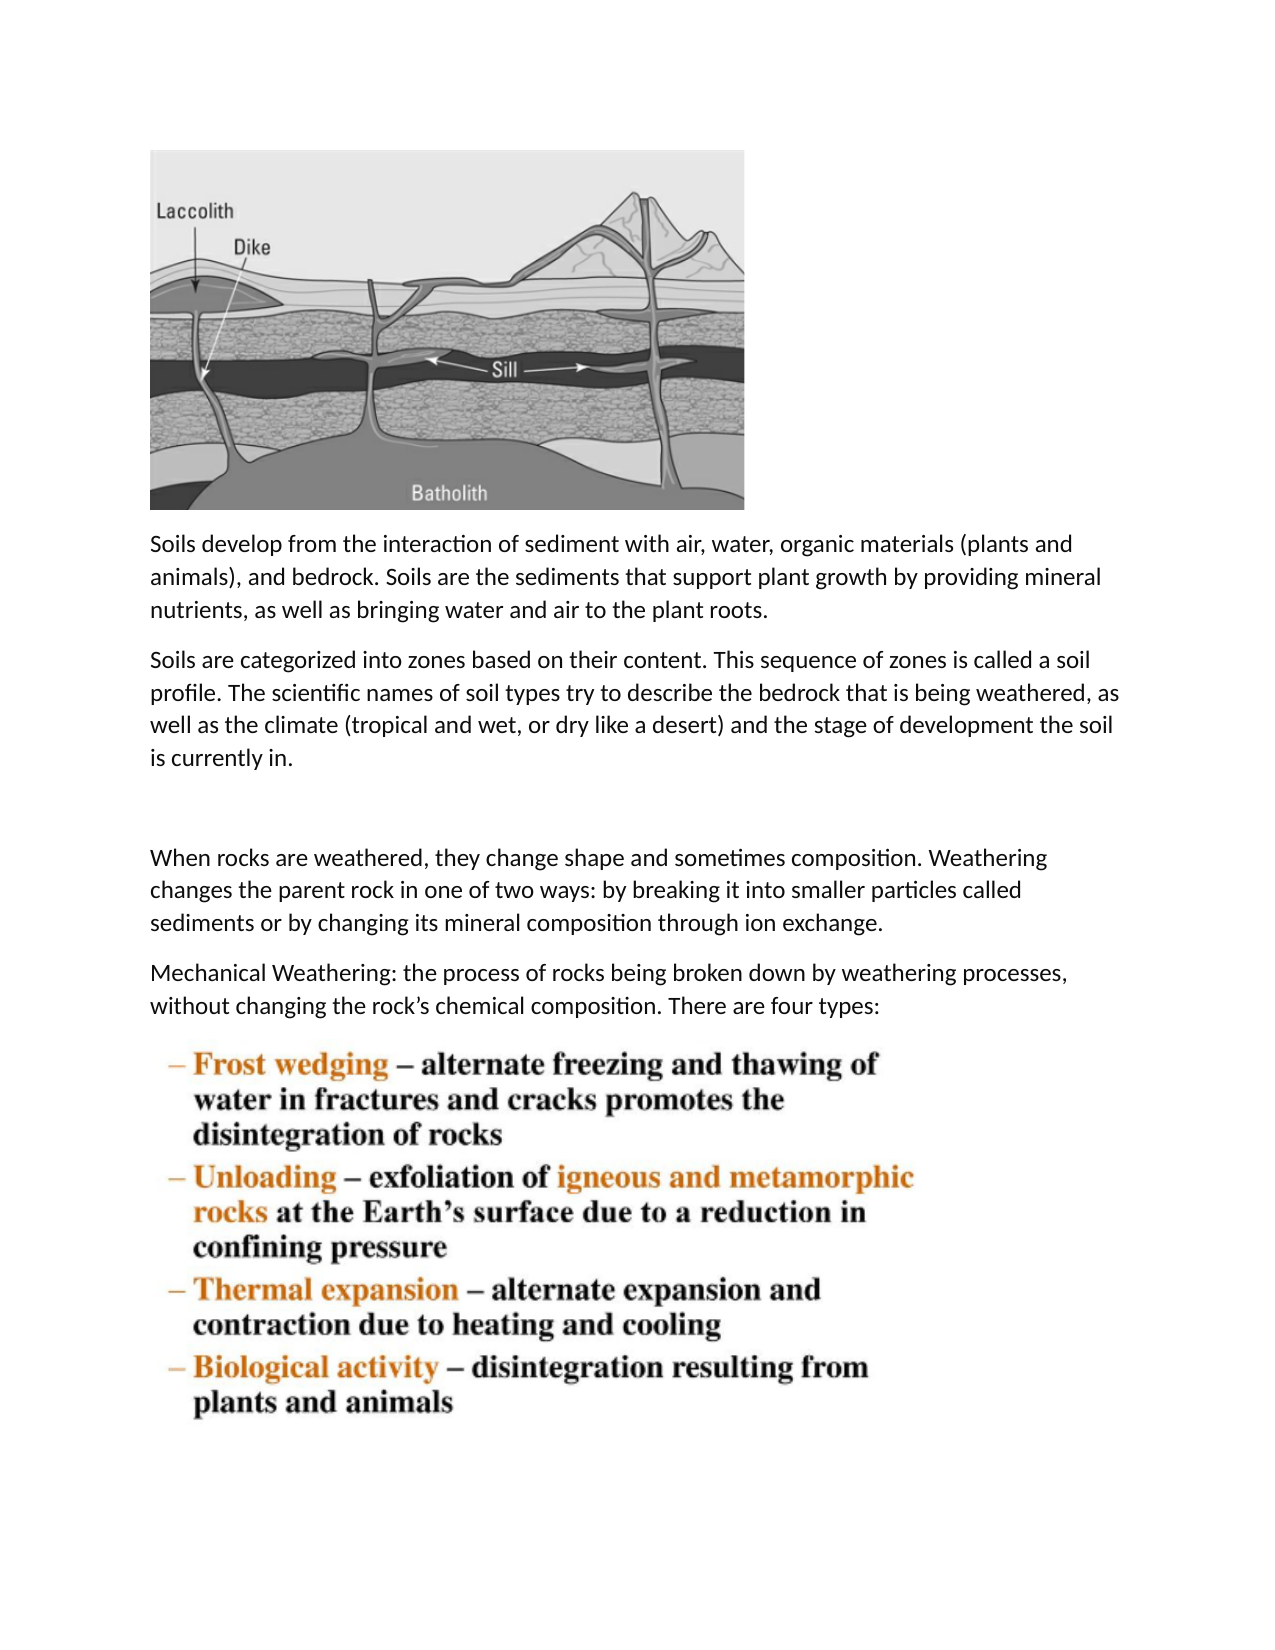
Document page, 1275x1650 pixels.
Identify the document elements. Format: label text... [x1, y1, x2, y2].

text Mechanical Weathering: the process of rocks being broken down by weathering processes, without changing the rock’s chemical composition. There are four types: [150, 957, 1125, 1021]
picture [150, 150, 745, 510]
text When rocks are weathered, they change shape and sometimes composition. Weathering changes the parent rock in one of two ways: by breaking it into smaller particles called sediments or by changing its mineral composition through ion exchange. [150, 842, 1125, 938]
picture [150, 1039, 951, 1434]
text Soils develop from the interaction of sediment with air, water, organic materials (plants and animals), and bedrock. Soils are the sediments that support plant growth by providing mineral nutrients, as well as bringing water and air to the plant roots. [150, 528, 1125, 625]
text Soils are categorized into zones based on their content. This sequence of zones is called a soil profile. The scientific names of soil types try to describe the bedrock that is being weathered, as well as the climate (tropical and wet, or dry like a desert) and the stage of development the soil is currently in. [150, 644, 1125, 773]
